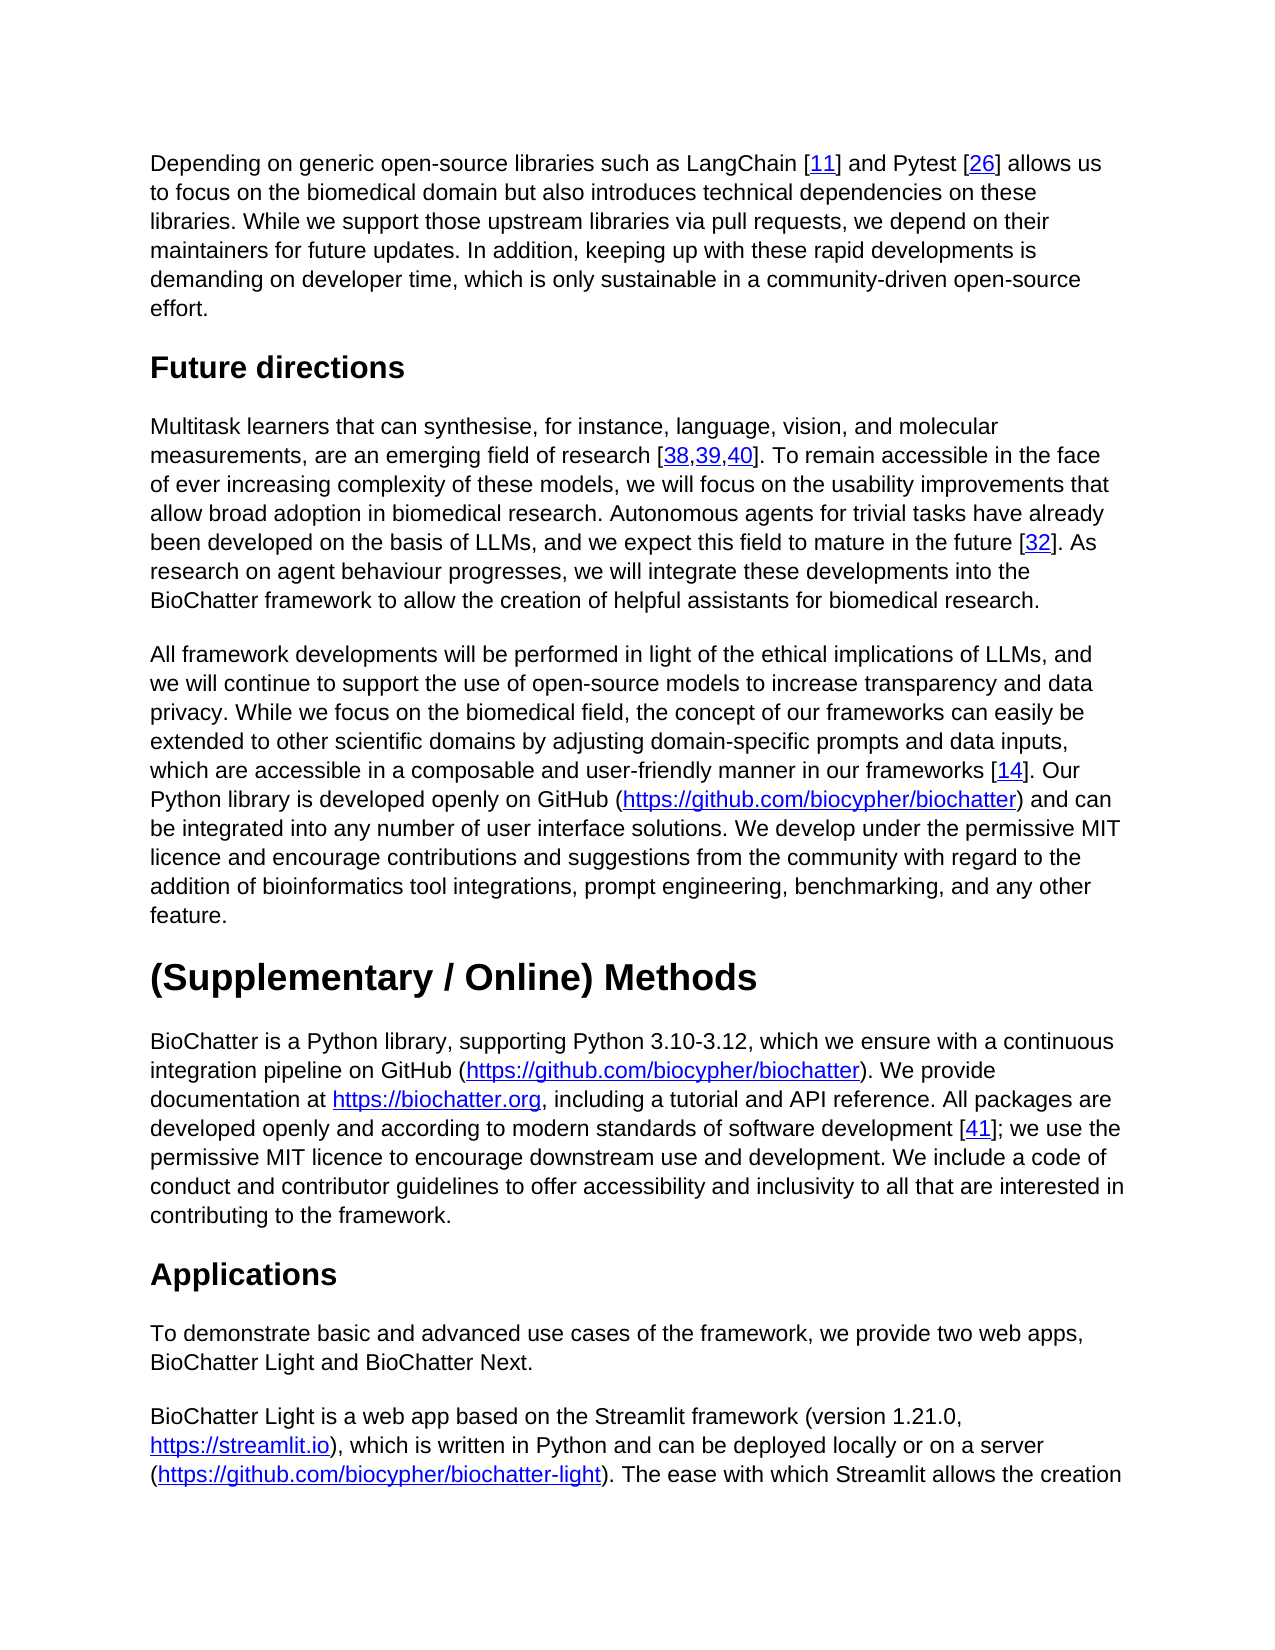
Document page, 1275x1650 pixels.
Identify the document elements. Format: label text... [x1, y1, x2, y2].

text To demonstrate basic and advanced use cases of the framework, we provide two web apps, BioChatter Light and BioChatter Next. [150, 1320, 1125, 1375]
text All framework developments will be performed in light of the ethical implications of LLMs, and we will continue to support the use of open-source models to increase transparency and data privacy. While we focus on the biomedical field, the concept of our frameworks can easily be extended to other scientific domains by adjusting domain-specific prompts and data inputs, which are accessible in a composable and user-friendly manner in our frameworks [14]. Our Python library is developed openly on GitHub (https://github.com/biocypher/biochatter) and can be integrated into any number of user interface solutions. We develop under the permissive MIT licence and encourage contributions and suggestions from the community with regard to the addition of bioinformatics tool integrations, prompt engineering, benchmarking, and any other feature. [150, 641, 1125, 928]
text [150, 1403, 1125, 1487]
subtitle Future directions [150, 349, 1125, 385]
text Multitask learners that can synthesise, for instance, language, vision, and molecular measurements, are an emerging field of research [38,39,40]. To remain accessible in the face of ever increasing complexity of these models, we will focus on the usability improvements that allow broad adoption in biomedical research. Autonomous agents for trivial tasks have already been developed on the basis of LLMs, and we expect this field to mature in the future [32]. As research on agent behaviour progresses, we will integrate these developments into the BioChatter framework to allow the creation of helpful assistants for biomedical research. [150, 413, 1125, 613]
text Depending on generic open-source libraries such as LangChain [11] and Pytest [26] allows us to focus on the biomedical domain but also introduces technical dependencies on these libraries. While we support those upstream libraries via pull requests, we depend on their maintainers for future updates. In addition, keeping up with these rapid developments is demanding on developer time, which is only sustainable in a community-driven open-source effort. [150, 150, 1125, 321]
subtitle (Supplementary / Online) Methods [150, 956, 1125, 999]
text BioChatter is a Python library, supporting Python 3.10-3.12, which we ensure with a continuous integration pipeline on GitHub (https://github.com/biocypher/biochatter). We provide documentation at https://biochatter.org, including a tutorial and API reference. All packages are developed openly and according to modern standards of software development [41]; we use the permissive MIT licence to encourage downstream use and development. We include a code of conduct and contributor guidelines to offer accessibility and inclusivity to all that are interested in contributing to the framework. [150, 1028, 1125, 1228]
subtitle Applications [150, 1256, 1125, 1292]
